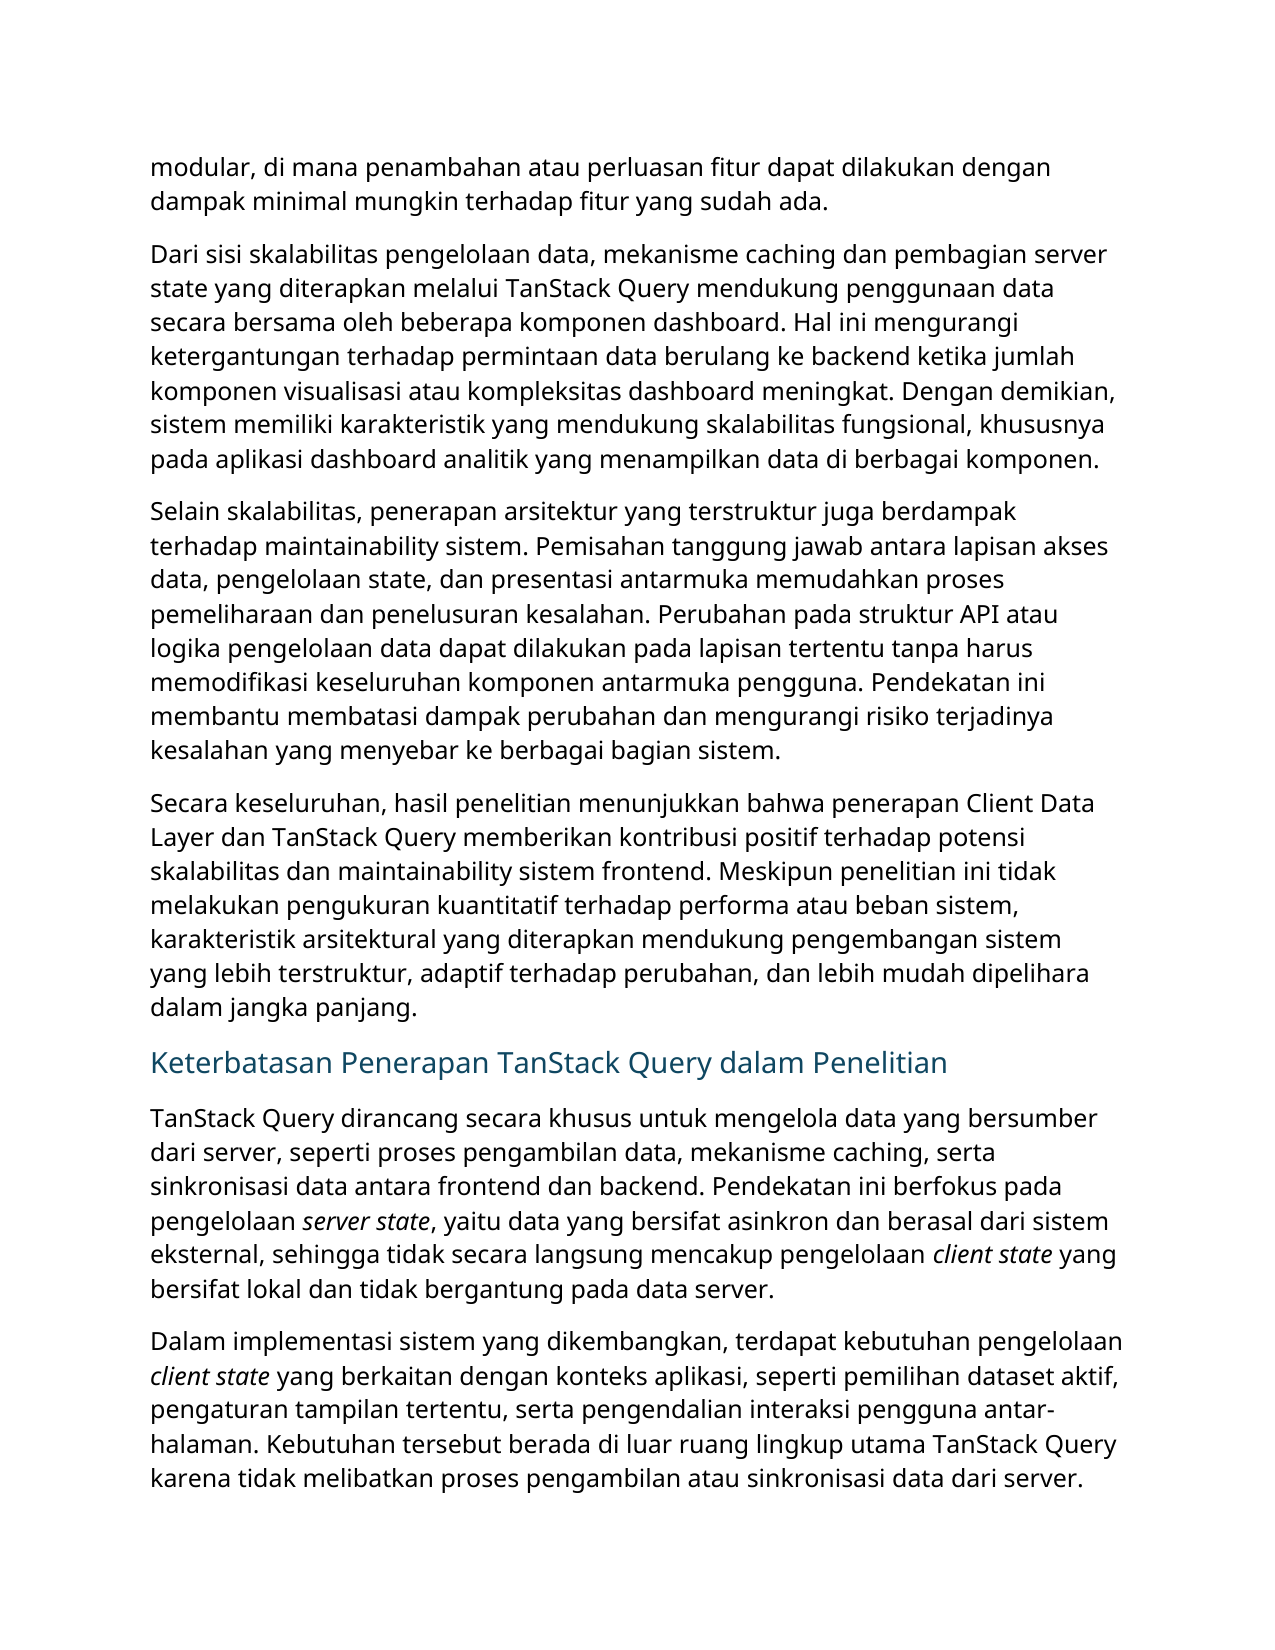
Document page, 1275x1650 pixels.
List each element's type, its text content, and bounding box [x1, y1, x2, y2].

text Secara keseluruhan, hasil penelitian menunjukkan bahwa penerapan Client Data Layer dan TanStack Query memberikan kontribusi positif terhadap potensi skalabilitas dan maintainability sistem frontend. Meskipun penelitian ini tidak melakukan pengukuran kuantitatif terhadap performa atau beban sistem, karakteristik arsitektural yang diterapkan mendukung pengembangan sistem yang lebih terstruktur, adaptif terhadap perubahan, dan lebih mudah dipelihara dalam jangka panjang. [150, 785, 1125, 1024]
text Dari sisi skalabilitas pengelolaan data, mekanisme caching dan pembagian server state yang diterapkan melalui TanStack Query mendukung penggunaan data secara bersama oleh beberapa komponen dashboard. Hal ini mengurangi ketergantungan terhadap permintaan data berulang ke backend ketika jumlah komponen visualisasi atau kompleksitas dashboard meningkat. Dengan demikian, sistem memiliki karakteristik yang mendukung skalabilitas fungsional, khususnya pada aplikasi dashboard analitik yang menampilkan data di berbagai komponen. [150, 237, 1125, 475]
text Selain skalabilitas, penerapan arsitektur yang terstruktur juga berdampak terhadap maintainability sistem. Pemisahan tanggung jawab antara lapisan akses data, pengelolaan state, dan presentasi antarmuka memudahkan proses pemeliharaan dan penelusuran kesalahan. Perubahan pada struktur API atau logika pengelolaan data dapat dilakukan pada lapisan tertentu tanpa harus memodifikasi keseluruhan komponen antarmuka pengguna. Pendekatan ini membantu membatasi dampak perubahan dan mengurangi risiko terjadinya kesalahan yang menyebar ke berbagai bagian sistem. [150, 494, 1125, 767]
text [150, 150, 1125, 218]
subtitle Keterbatasan Penerapan TanStack Query dalam Penelitian [150, 1042, 1125, 1082]
text TanStack Query dirancang secara khusus untuk mengelola data yang bersumber dari server, seperti proses pengambilan data, mekanisme caching, serta sinkronisasi data antara frontend dan backend. Pendekatan ini berfokus pada pengelolaan server state, yaitu data yang bersifat asinkron dan berasal dari sistem eksternal, sehingga tidak secara langsung mencakup pengelolaan client state yang bersifat lokal dan tidak bergantung pada data server. [150, 1101, 1125, 1305]
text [150, 1324, 1125, 1494]
